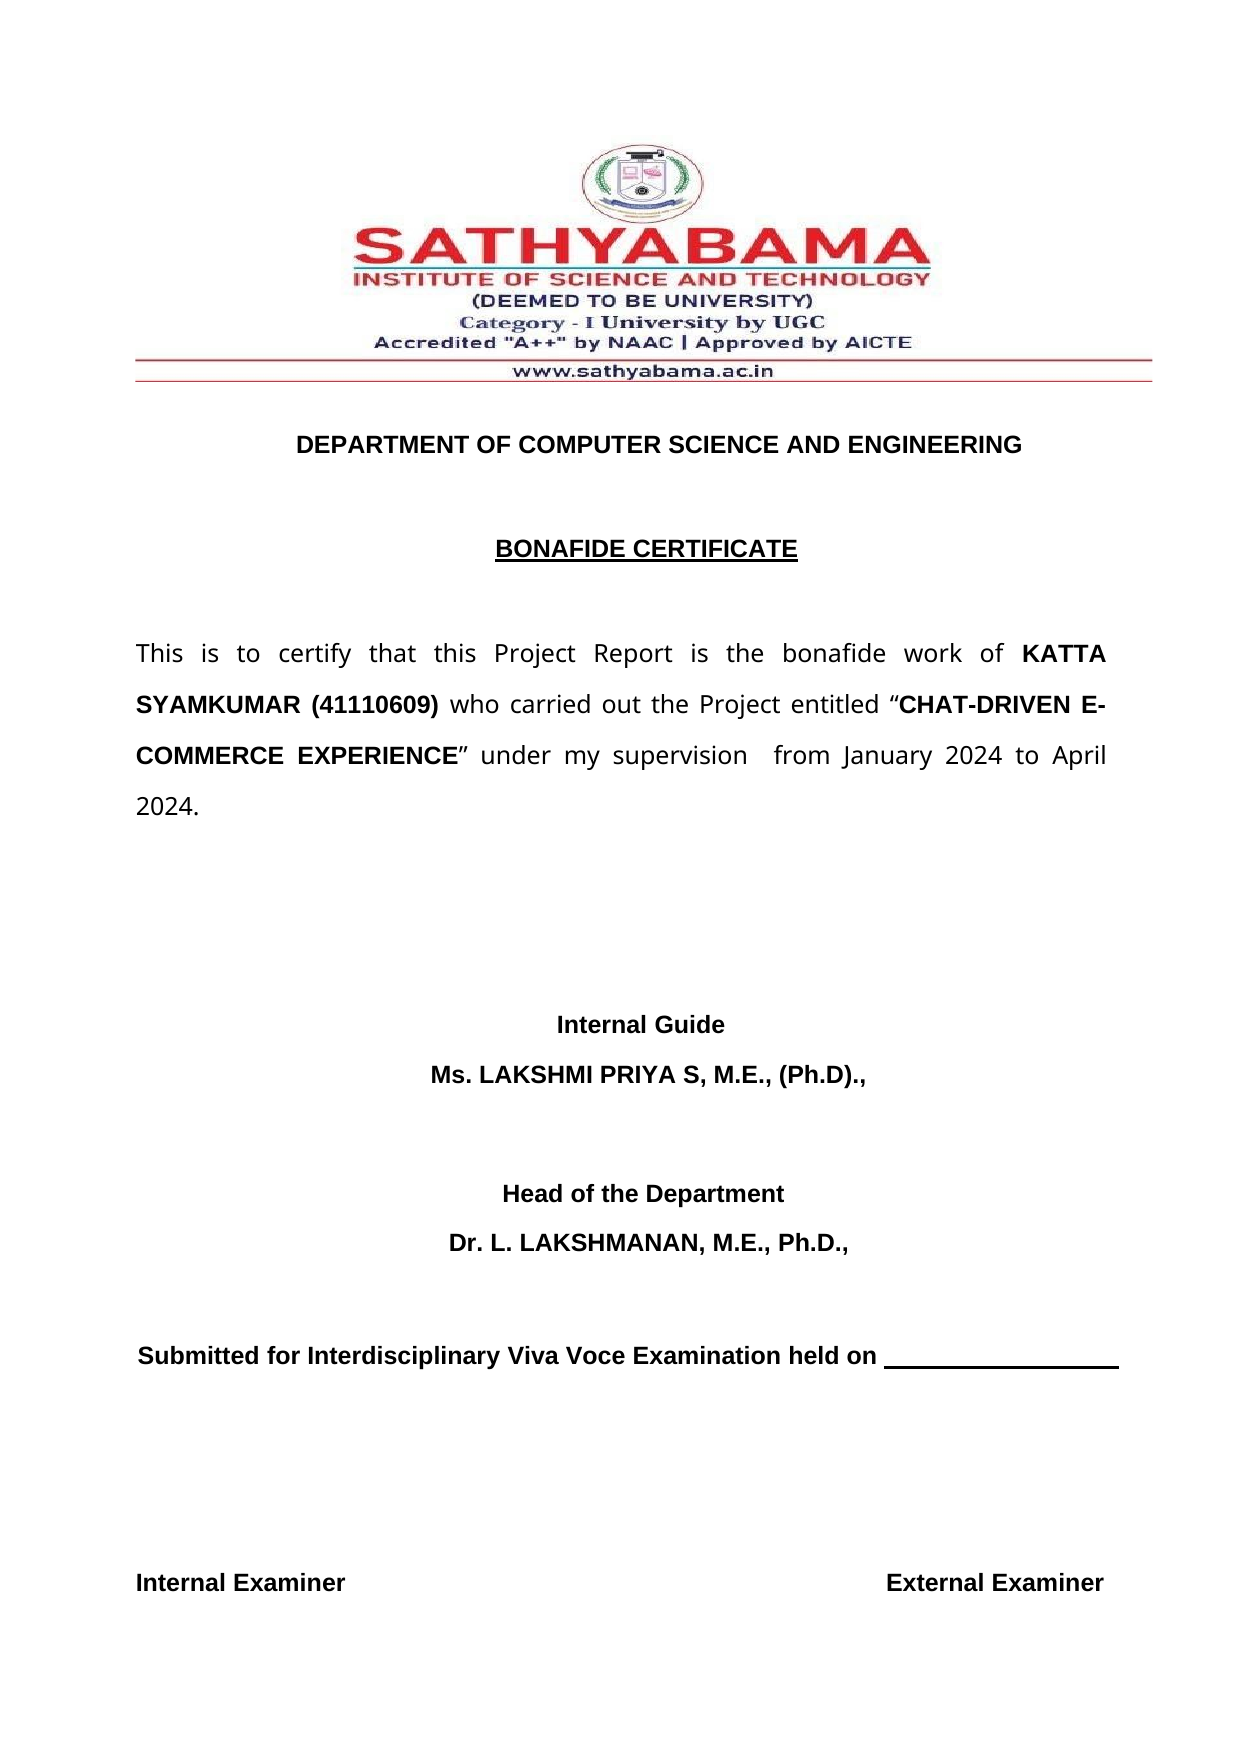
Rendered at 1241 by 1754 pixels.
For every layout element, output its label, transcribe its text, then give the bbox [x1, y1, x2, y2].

subtitle Internal Guide [446, 1010, 1178, 1039]
subtitle Submitted for Interdisciplinary Viva Voce Examination held on [137, 1341, 1178, 1370]
text Dr. L. LAKSHMANAN, M.E., Ph.D., [243, 1228, 1054, 1257]
text BONAFIDE CERTIFICATE [243, 534, 1050, 563]
picture [135, 135, 1153, 382]
text This is to certify that this Project Report is the bonafide work of KATTA SYAMKUMAR (41110609) who carried out the Project entitled “CHAT-DRIVEN E-COMMERCE EXPERIENCE” under my supervision from January 2024 to April 2024. [136, 635, 1107, 822]
subtitle Head of the Department [495, 1179, 1178, 1208]
text Internal Examiner External Examiner [136, 1568, 1178, 1597]
subtitle DEPARTMENT OF COMPUTER SCIENCE AND ENGINEERING [296, 430, 1054, 458]
text Ms. LAKSHMI PRIYA S, M.E., (Ph.D)., [71, 1060, 1178, 1089]
